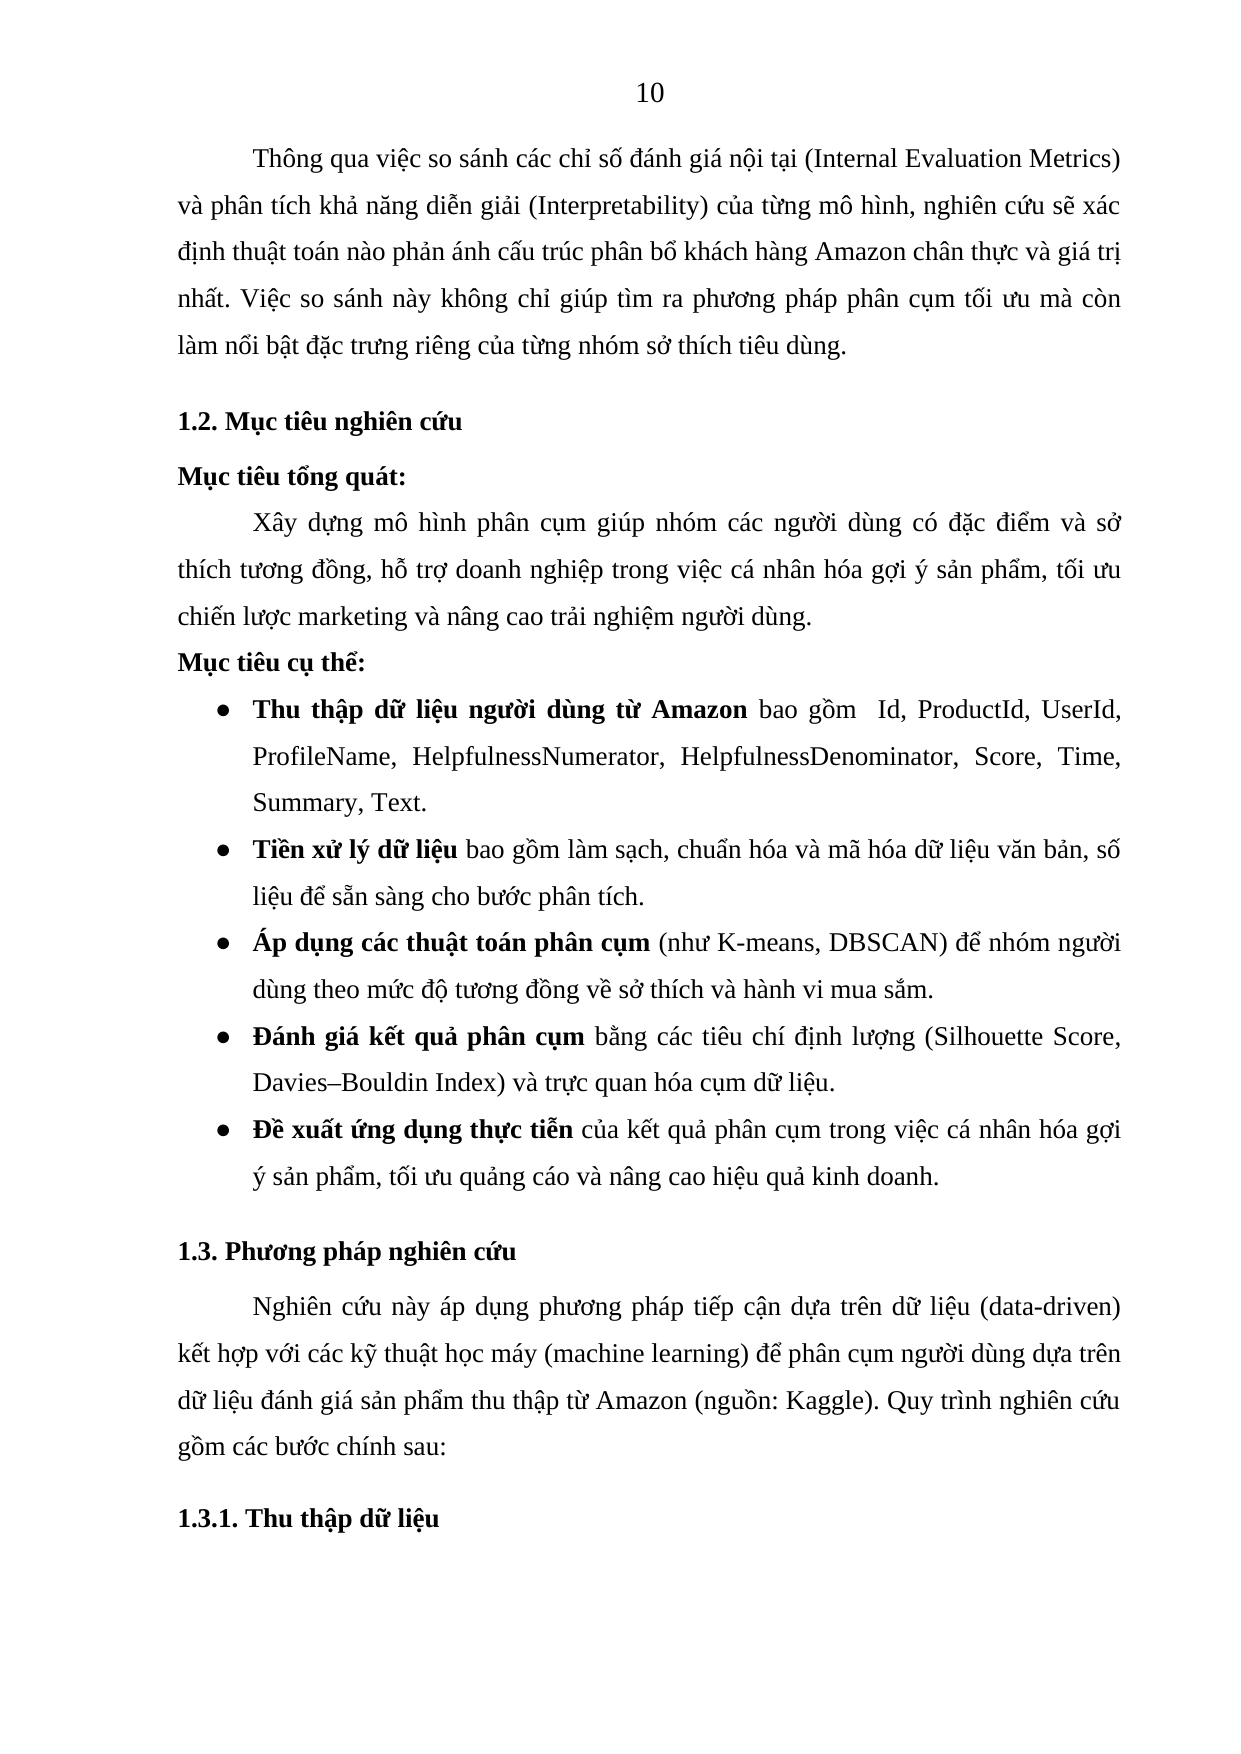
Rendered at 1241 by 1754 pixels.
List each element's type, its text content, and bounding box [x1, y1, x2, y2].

text Xây dựng mô hình phân cụm giúp nhóm các người dùng có đặc điểm và sở thích tương đồng, hỗ trợ doanh nghiệp trong việc cá nhân hóa gợi ý sản phẩm, tối ưu chiến lược marketing và nâng cao trải nghiệm người dùng. [177, 506, 1122, 631]
text Nghiên cứu này áp dụng phương pháp tiếp cận dựa trên dữ liệu (data-driven) kết hợp với các kỹ thuật học máy (machine learning) để phân cụm người dùng dựa trên dữ liệu đánh giá sản phẩm thu thập từ Amazon (nguồn: Kaggle). Quy trình nghiên cứu gồm các bước chính sau: [177, 1290, 1122, 1462]
list Thu thập dữ liệu người dùng từ Amazon bao gồm Id, ProductId, UserId, ProfileName, HelpfulnessNumerator, HelpfulnessDenominator, Score, Time, Summary, Text. [215, 693, 1122, 817]
list Đề xuất ứng dụng thực tiễn của kết quả phân cụm trong việc cá nhân hóa gợi ý sản phẩm, tối ưu quảng cáo và nâng cao hiệu quả kinh doanh. [215, 1113, 1122, 1191]
subtitle 1.3.1. Thu thập dữ liệu [177, 1502, 1122, 1533]
subtitle 1.2. Mục tiêu nghiên cứu [177, 404, 1122, 436]
text Thông qua việc so sánh các chỉ số đánh giá nội tại (Internal Evaluation Metrics) và phân tích khả năng diễn giải (Interpretability) của từng mô hình, nghiên cứu sẽ xác định thuật toán nào phản ánh cấu trúc phân bổ khách hàng Amazon chân thực và giá trị nhất. Việc so sánh này không chỉ giúp tìm ra phương pháp phân cụm tối ưu mà còn làm nổi bật đặc trưng riêng của từng nhóm sở thích tiêu dùng. [177, 142, 1122, 360]
text Mục tiêu cụ thể: [177, 646, 1122, 677]
subtitle 1.3. Phương pháp nghiên cứu [177, 1235, 1122, 1267]
list Tiền xử lý dữ liệu bao gồm làm sạch, chuẩn hóa và mã hóa dữ liệu văn bản, số liệu để sẵn sàng cho bước phân tích. [215, 833, 1122, 911]
list Đánh giá kết quả phân cụm bằng các tiêu chí định lượng (Silhouette Score, Davies–Bouldin Index) và trực quan hóa cụm dữ liệu. [215, 1019, 1122, 1097]
list Áp dụng các thuật toán phân cụm (như K-means, DBSCAN) để nhóm người dùng theo mức độ tương đồng về sở thích và hành vi mua sắm. [215, 926, 1122, 1004]
text Mục tiêu tổng quát: [177, 459, 1122, 491]
